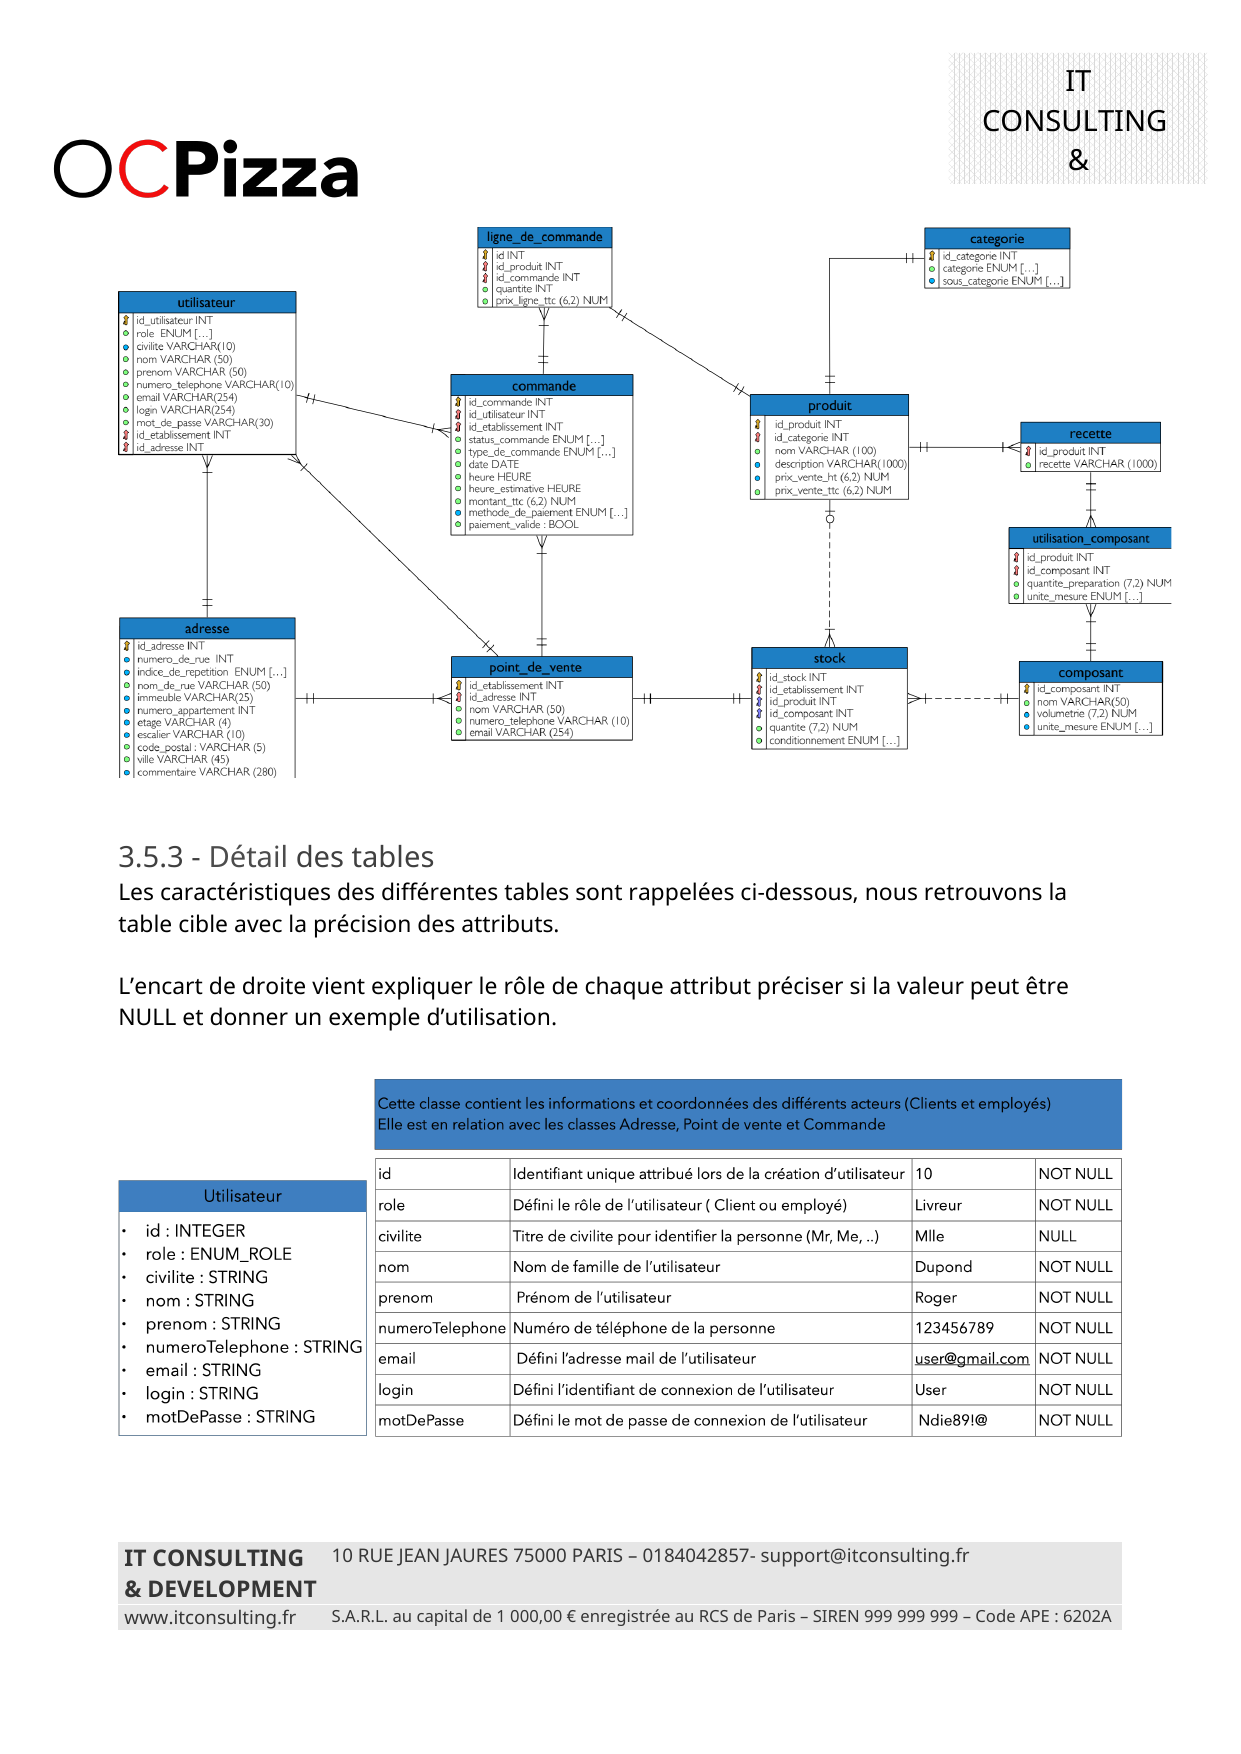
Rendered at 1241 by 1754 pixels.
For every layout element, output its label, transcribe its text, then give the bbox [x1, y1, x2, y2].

picture [118, 1079, 1123, 1437]
text L’encart de droite vient expliquer le rôle de chaque attribut préciser si la valeur peut être NULL et donner un exemple d’utilisation. [118, 970, 1122, 1032]
text 3.5.3 - Détail des tables [118, 837, 1122, 876]
picture [50, 118, 361, 225]
text Les caractéristiques des différentes tables sont rappelées ci-dessous, nous retrouvons la table cible avec la précision des attributs. [118, 876, 1122, 939]
